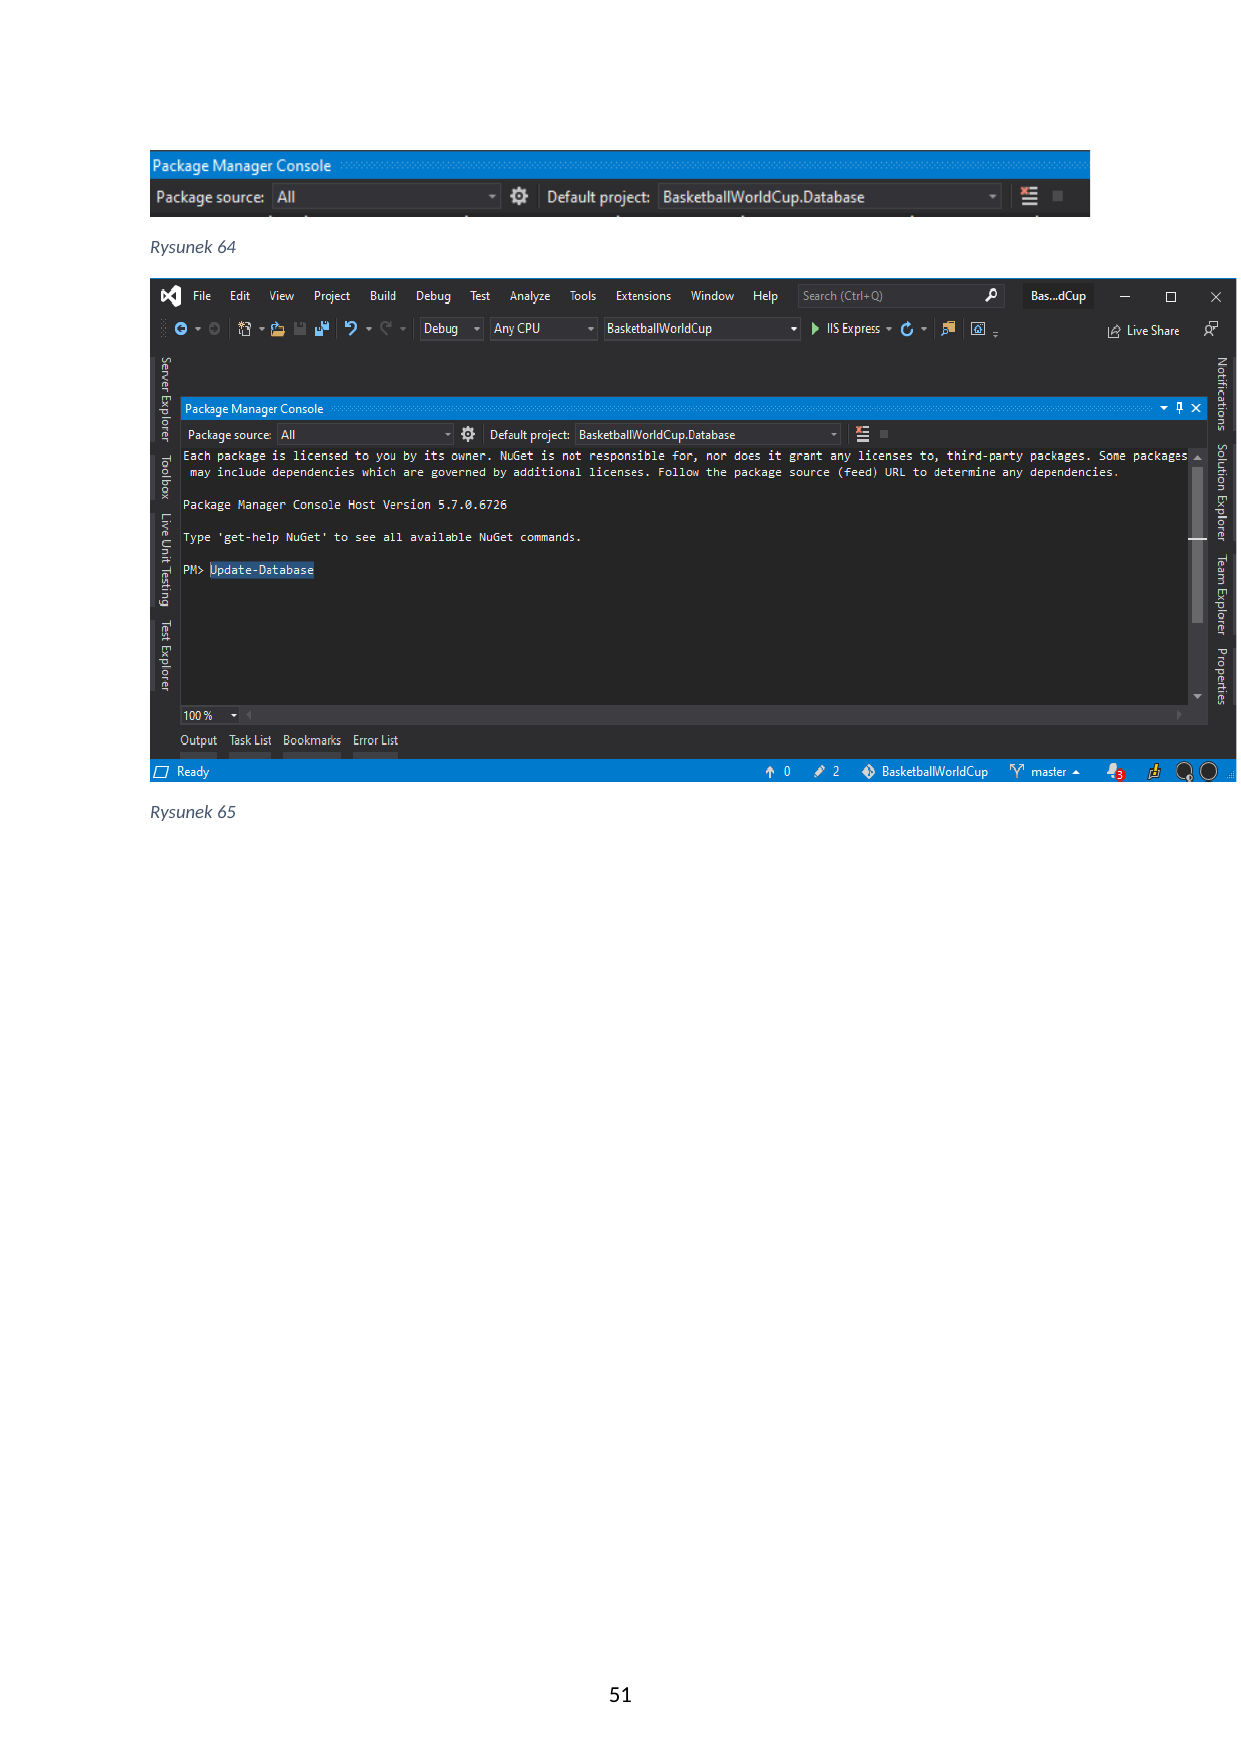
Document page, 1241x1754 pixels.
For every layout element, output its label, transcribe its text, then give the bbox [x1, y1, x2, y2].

picture [150, 150, 1091, 217]
picture [150, 278, 1237, 782]
